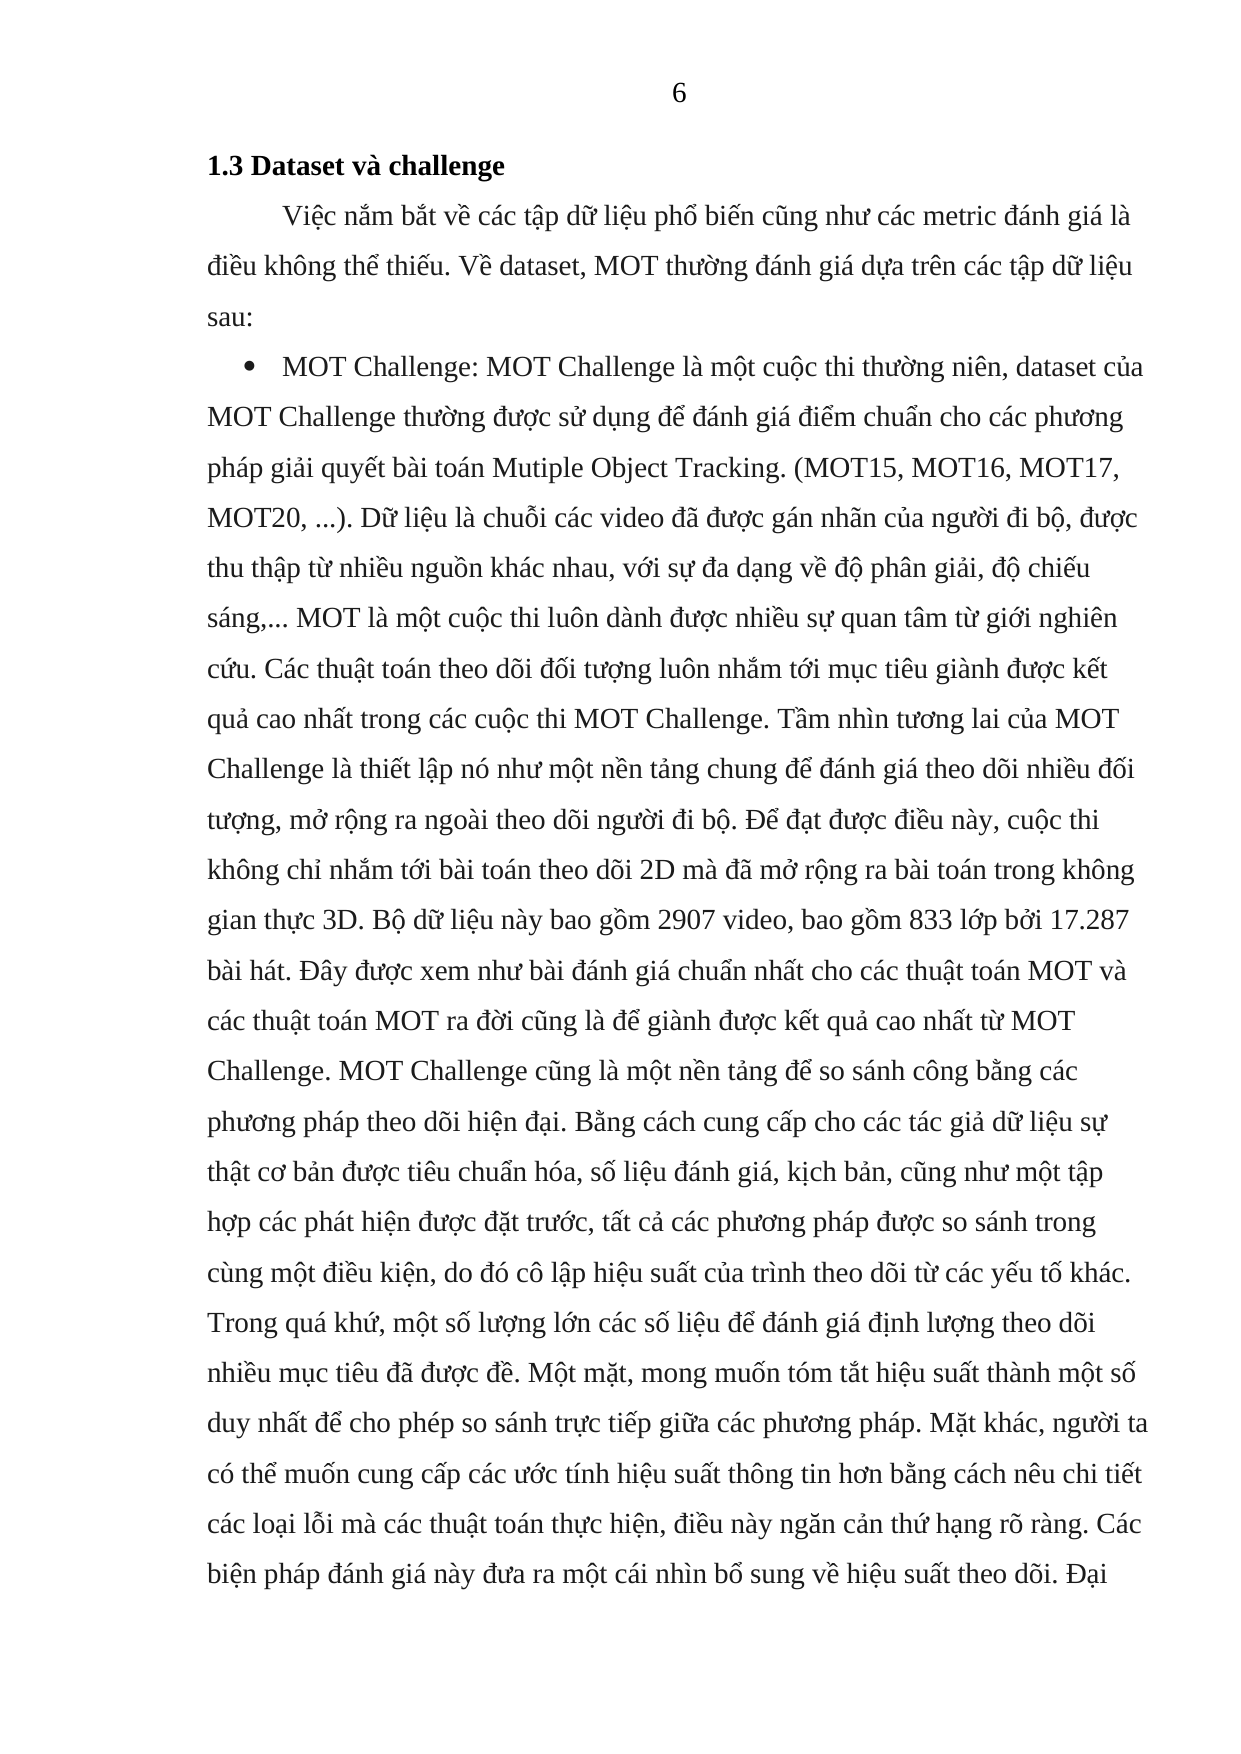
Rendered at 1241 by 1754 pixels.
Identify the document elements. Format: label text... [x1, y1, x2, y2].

subtitle 1.3 Dataset và challenge [251, 148, 1152, 181]
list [207, 349, 1152, 1590]
text Việc nắm bắt về các tập dữ liệu phổ biến cũng như các metric đánh giá là điều không thể thiếu. Về dataset, MOT thường đánh giá dựa trên các tập dữ liệu sau: [207, 198, 1152, 332]
